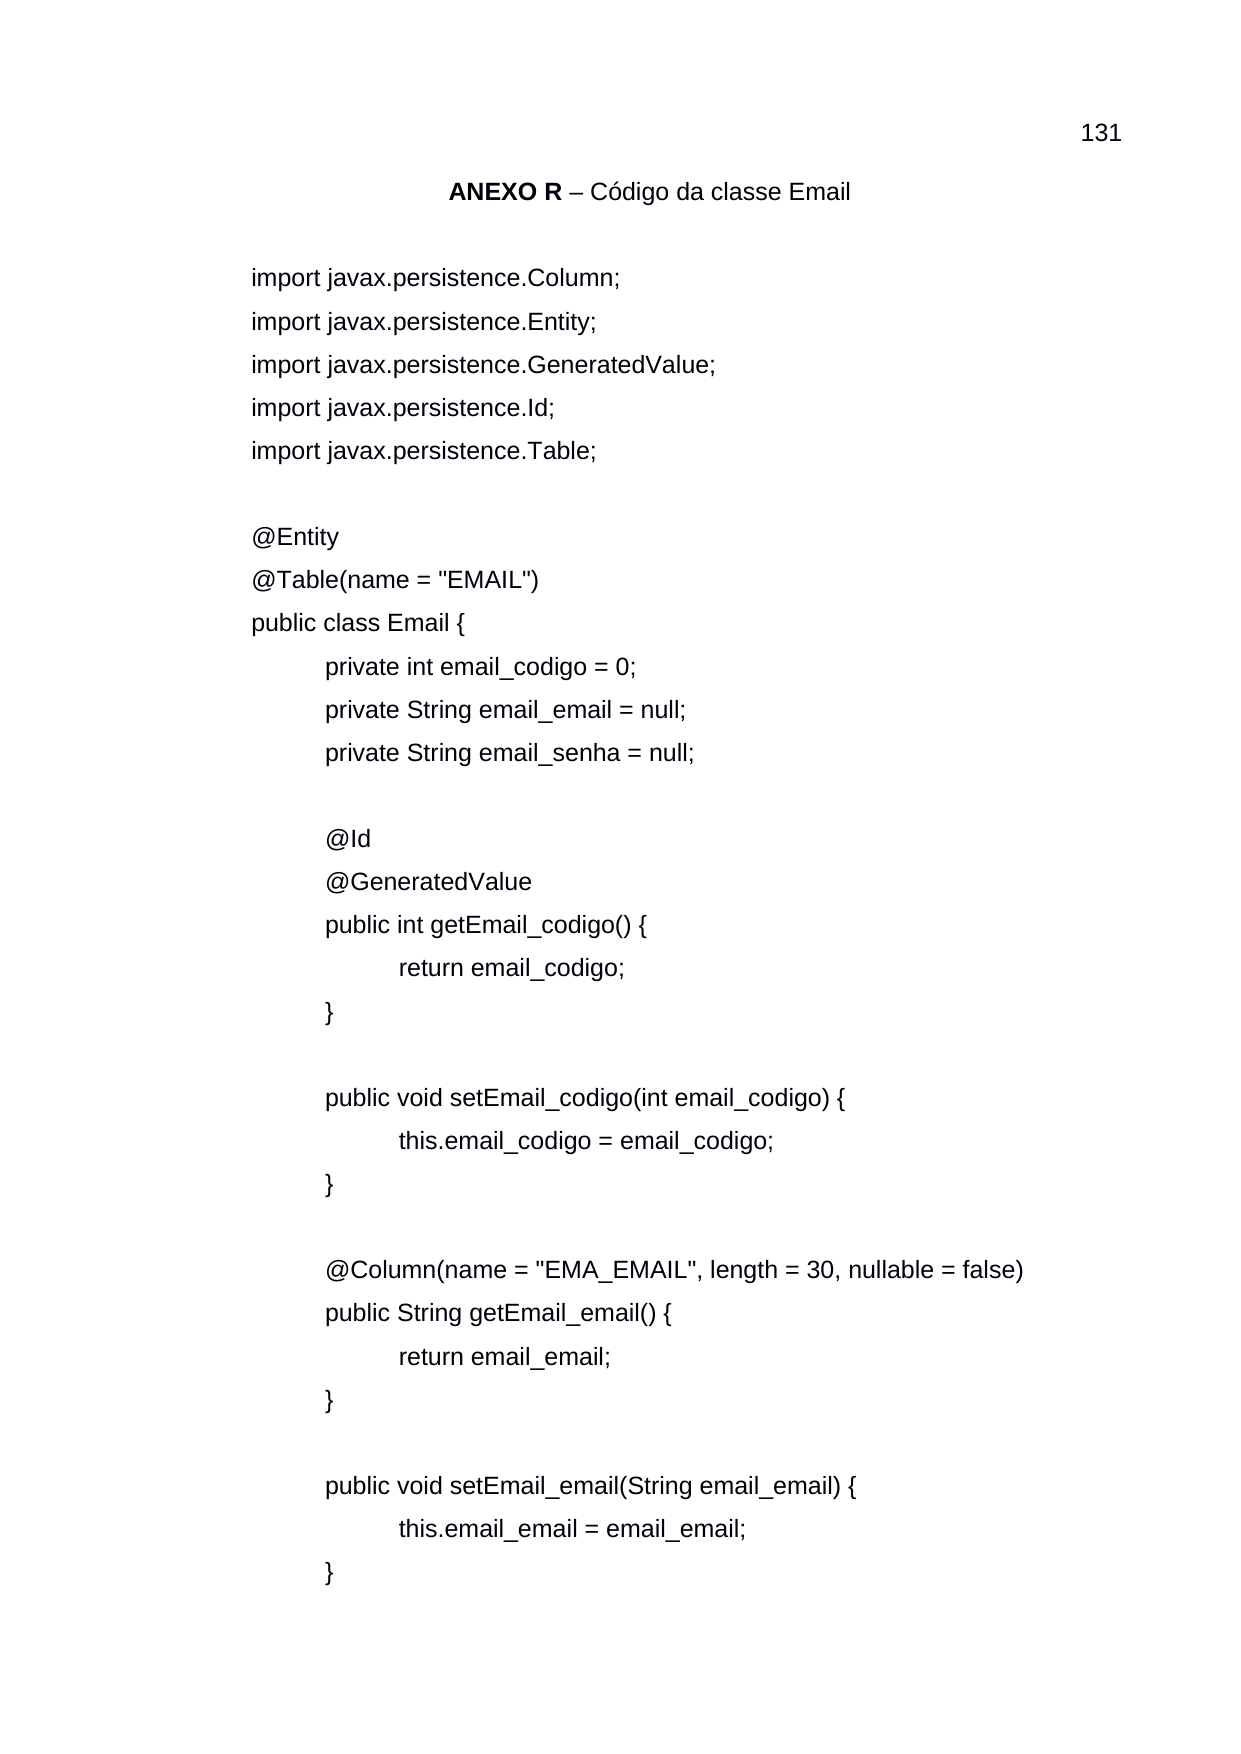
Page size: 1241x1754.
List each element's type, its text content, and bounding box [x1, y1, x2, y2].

text public int getEmail_codigo() { [177, 910, 1122, 939]
text private String email_email = null; [177, 695, 1122, 723]
text public String getEmail_email() { [177, 1298, 1122, 1327]
text import javax.persistence.Entity; [177, 307, 1122, 335]
text @Table(name = "EMAIL") [177, 565, 1122, 594]
text private int email_codigo = 0; [177, 652, 1122, 680]
text this.email_email = email_email; [177, 1514, 1122, 1543]
text } [177, 1385, 1122, 1413]
text return email_codigo; [177, 953, 1122, 982]
text @Column(name = "EMA_EMAIL", length = 30, nullable = false) [177, 1255, 1122, 1284]
text @Id [177, 824, 1122, 853]
text import javax.persistence.Column; [177, 263, 1122, 292]
text public void setEmail_email(String email_email) { [177, 1471, 1122, 1500]
text import javax.persistence.Table; [177, 436, 1122, 465]
text @GeneratedValue [177, 867, 1122, 896]
text public void setEmail_codigo(int email_codigo) { [177, 1083, 1122, 1112]
text return email_email; [177, 1342, 1122, 1370]
text ANEXO R – Código da classe Email [177, 177, 1122, 206]
text } [177, 1169, 1122, 1198]
text } [177, 1557, 1122, 1586]
text import javax.persistence.Id; [177, 393, 1122, 422]
text @Entity [177, 522, 1122, 551]
text public class Email { [177, 608, 1122, 637]
text private String email_senha = null; [177, 738, 1122, 767]
text } [177, 997, 1122, 1025]
text import javax.persistence.GeneratedValue; [177, 350, 1122, 378]
text this.email_codigo = email_codigo; [177, 1126, 1122, 1155]
